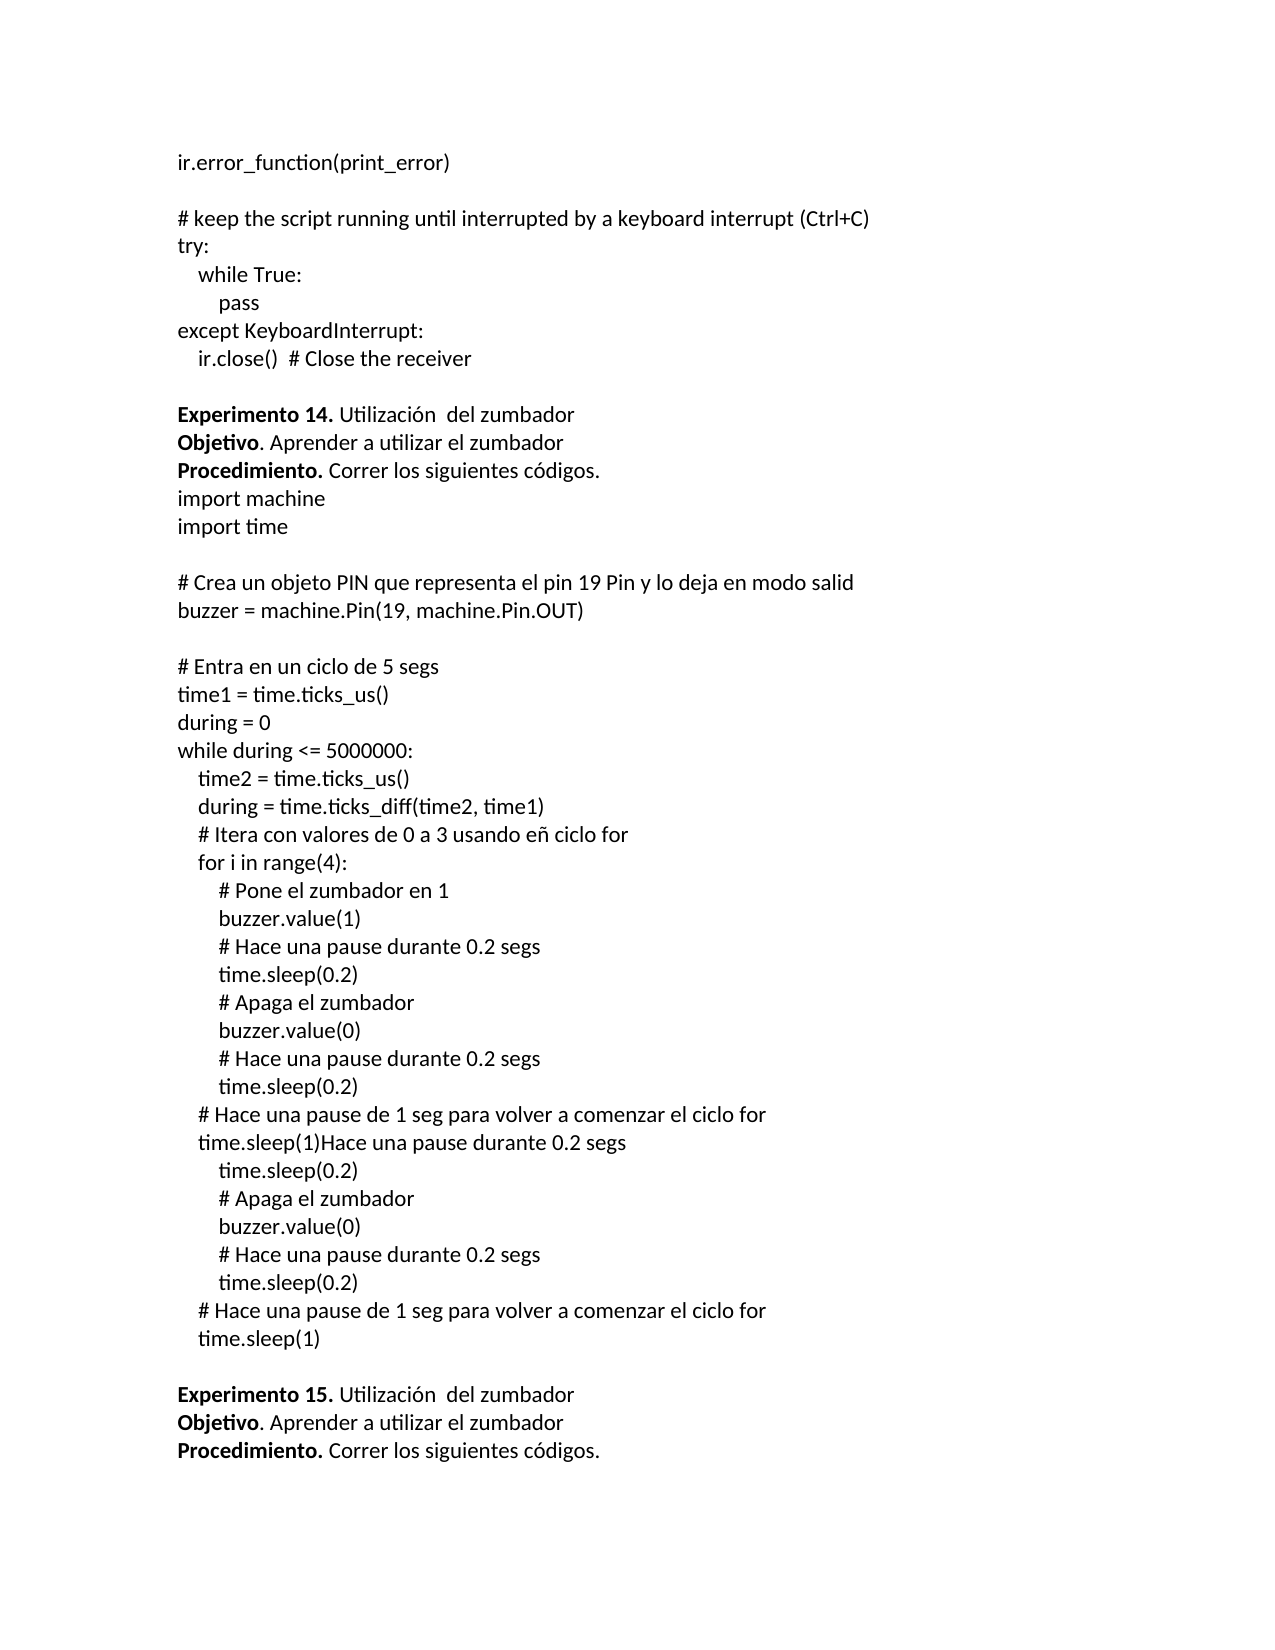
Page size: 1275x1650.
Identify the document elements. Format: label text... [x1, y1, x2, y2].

text # Hace una pause de 1 seg para volver a comenzar el ciclo for [177, 1100, 1098, 1128]
text # keep the script running until interrupted by a keyboard interrupt (Ctrl+C) [177, 204, 1098, 232]
text Objetivo. Aprender a utilizar el zumbador [177, 1408, 1098, 1437]
text while during <= 5000000: [177, 736, 1098, 764]
text Procedimiento. Correr los siguientes códigos. [177, 456, 1098, 484]
text # Crea un objeto PIN que representa el pin 19 Pin y lo deja en modo salid [177, 568, 1098, 596]
text time.sleep(1) [177, 1324, 1098, 1352]
text Experimento 14. Utilización del zumbador [177, 400, 1098, 428]
text buzzer.value(0) [177, 1212, 1098, 1240]
text # Hace una pause durante 0.2 segs [177, 1240, 1098, 1268]
text during = 0 [177, 708, 1098, 736]
text during = time.ticks_diff(time2, time1) [177, 792, 1098, 820]
text # Hace una pause de 1 seg para volver a comenzar el ciclo for [177, 1296, 1098, 1324]
text # Apaga el zumbador [177, 988, 1098, 1016]
text while True: [177, 260, 1098, 288]
text except KeyboardInterrupt: [177, 316, 1098, 344]
text # Hace una pause durante 0.2 segs [177, 932, 1098, 960]
text time.sleep(0.2) [177, 1268, 1098, 1296]
text Objetivo. Aprender a utilizar el zumbador [177, 428, 1098, 456]
text # Pone el zumbador en 1 [177, 876, 1098, 904]
text # Apaga el zumbador [177, 1184, 1098, 1212]
text for i in range(4): [177, 848, 1098, 876]
text import machine [177, 484, 1098, 512]
text Experimento 15. Utilización del zumbador [177, 1381, 1098, 1408]
text pass [177, 288, 1098, 316]
text Procedimiento. Correr los siguientes códigos. [177, 1437, 1098, 1464]
text try: [177, 232, 1098, 260]
text time.sleep(0.2) [177, 1072, 1098, 1100]
text buzzer.value(0) [177, 1016, 1098, 1044]
text import time [177, 512, 1098, 540]
text time1 = time.ticks_us() [177, 680, 1098, 708]
text # Entra en un ciclo de 5 segs [177, 652, 1098, 680]
text # Itera con valores de 0 a 3 usando eñ ciclo for [177, 820, 1098, 848]
text ir.close() # Close the receiver [177, 344, 1098, 372]
text # Hace una pause durante 0.2 segs [177, 1044, 1098, 1072]
text buzzer = machine.Pin(19, machine.Pin.OUT) [177, 596, 1098, 624]
text time.sleep(1)Hace una pause durante 0.2 segs [177, 1128, 1098, 1156]
text time2 = time.ticks_us() [177, 764, 1098, 792]
text time.sleep(0.2) [177, 960, 1098, 988]
text ir.error_function(print_error) [177, 148, 1098, 176]
text buzzer.value(1) [177, 904, 1098, 932]
text time.sleep(0.2) [177, 1156, 1098, 1184]
